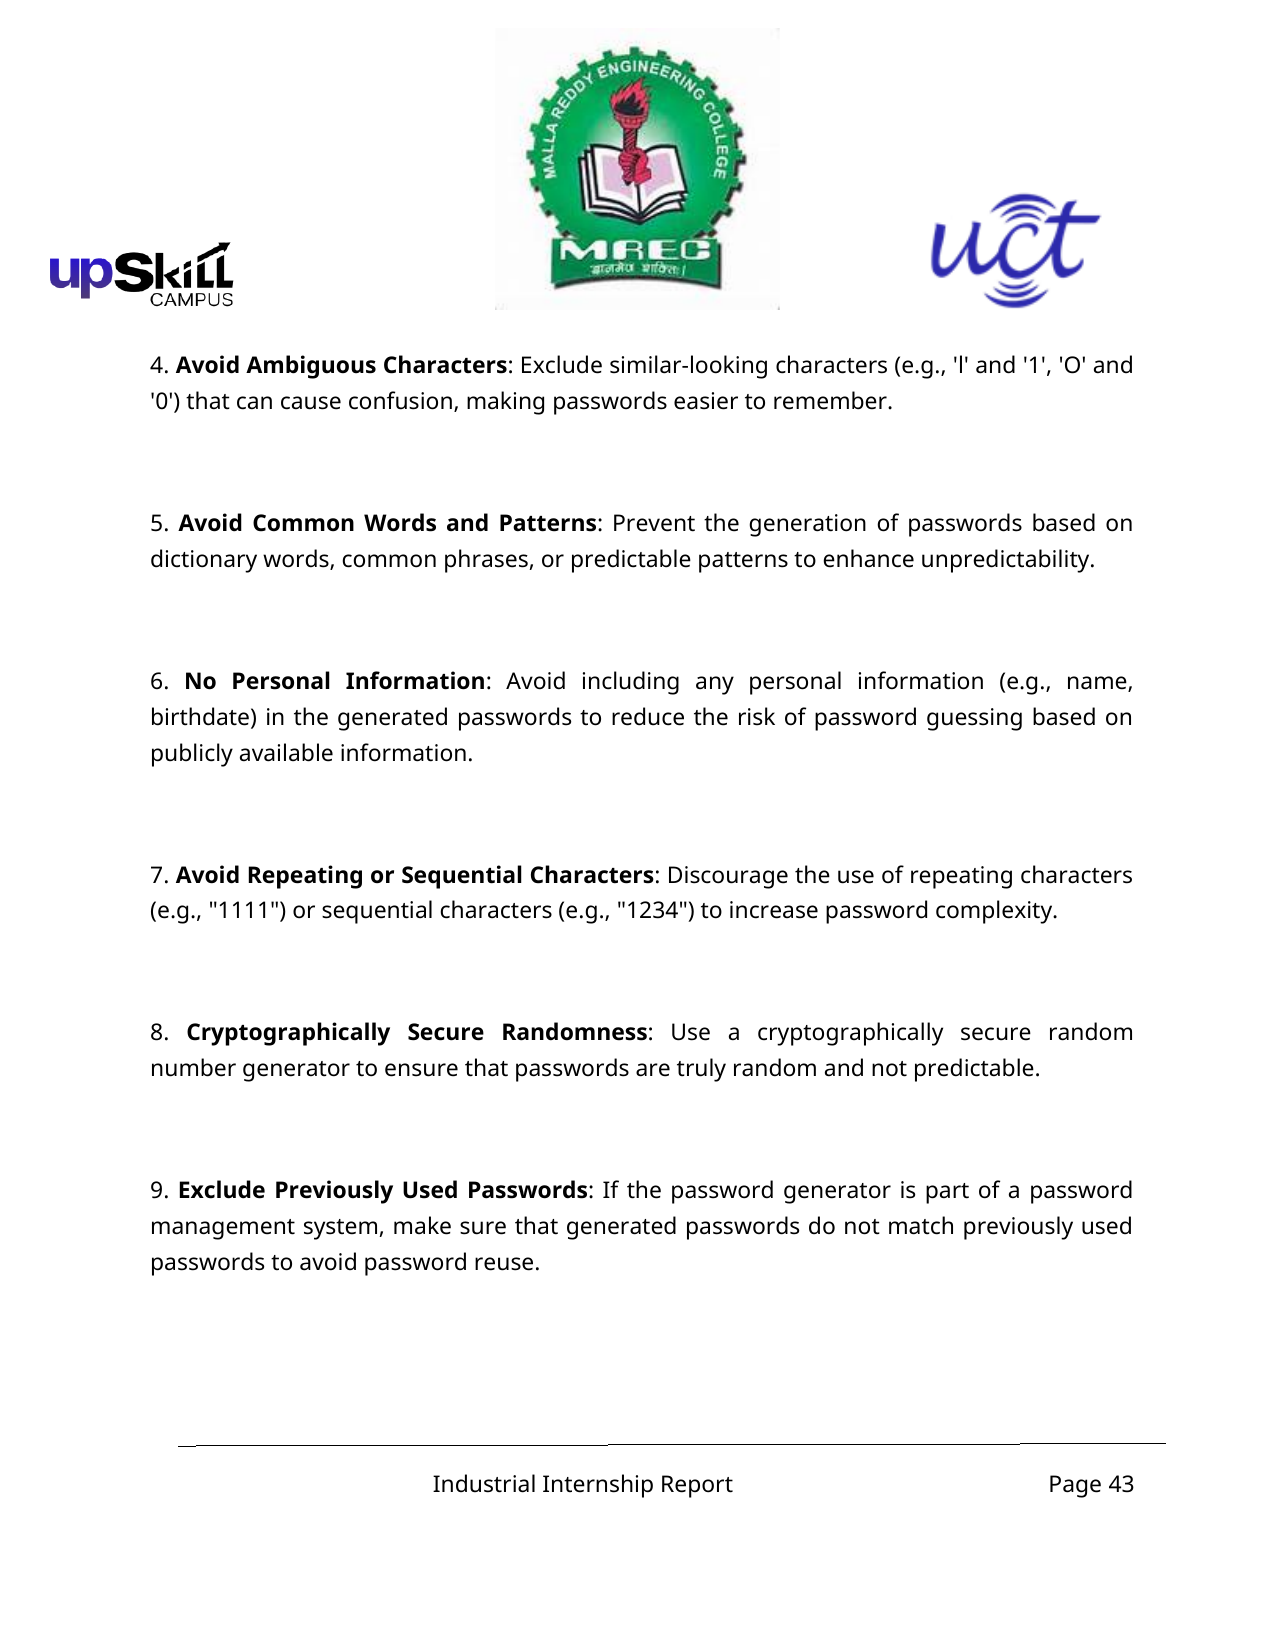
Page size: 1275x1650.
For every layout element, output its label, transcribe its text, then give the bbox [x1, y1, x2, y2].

text 8. Cryptographically Secure Randomness: Use a cryptographically secure random number generator to ensure that passwords are truly random and not predictable. [150, 1016, 1134, 1083]
text 7. Avoid Repeating or Sequential Characters: Discourage the use of repeating characters (e.g., "1111") or sequential characters (e.g., "1234") to increase password complexity. [150, 858, 1134, 926]
text 4. Avoid Ambiguous Characters: Exclude similar-looking characters (e.g., 'l' and '1', 'O' and '0') that can cause confusion, making passwords easier to remember. [150, 349, 1134, 416]
text 9. Exclude Previously Used Passwords: If the password generator is part of a password management system, make sure that generated passwords do not match previously used passwords to avoid password reuse. [150, 1174, 1134, 1277]
text 5. Avoid Common Words and Patterns: Prevent the generation of passwords based on dictionary words, common phrases, or predictable patterns to enhance unpredictability. [150, 507, 1134, 574]
text 6. No Personal Information: Avoid including any personal information (e.g., name, birthdate) in the generated passwords to reduce the risk of password guessing based on publicly available information. [150, 665, 1134, 768]
